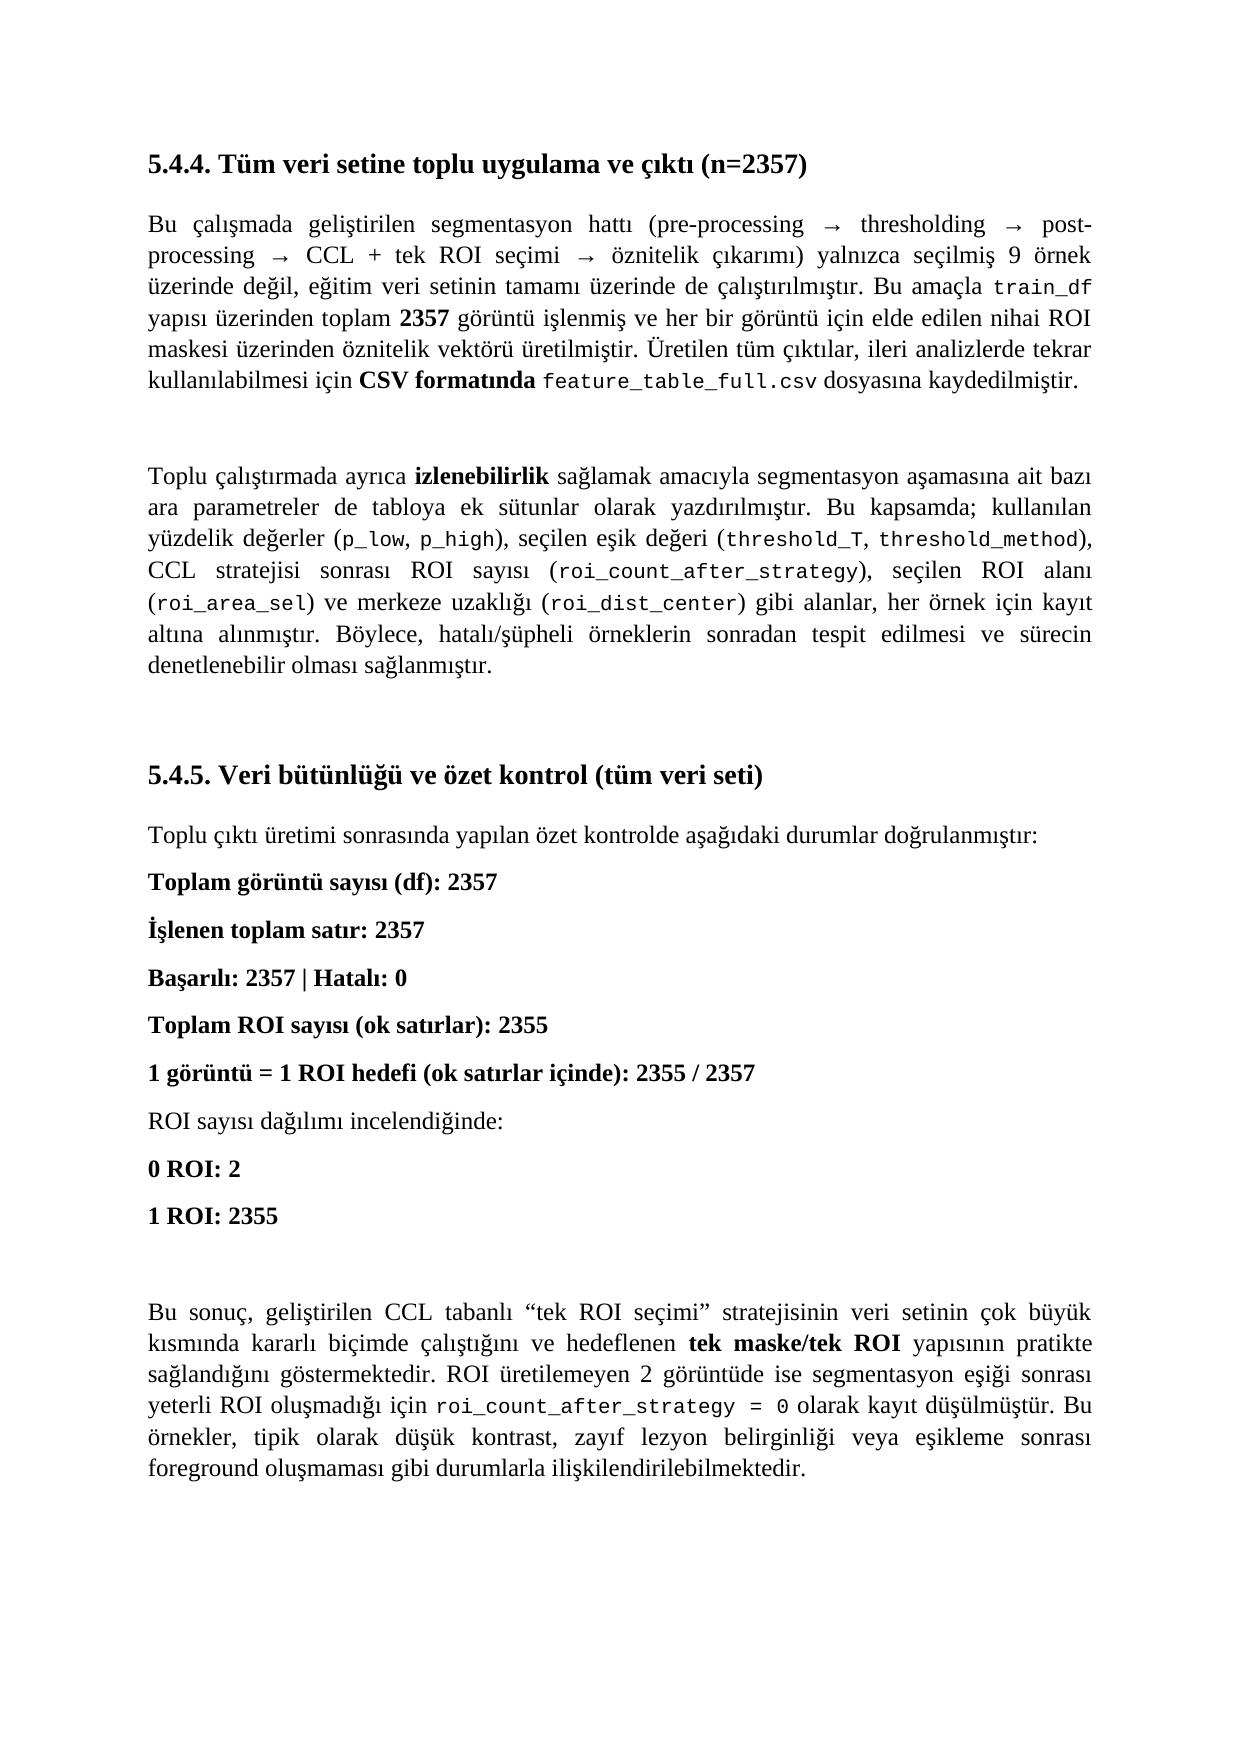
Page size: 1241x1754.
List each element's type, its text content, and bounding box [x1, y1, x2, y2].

text Toplu çıktı üretimi sonrasında yapılan özet kontrolde aşağıdaki durumlar doğrulanmıştır: [148, 820, 1093, 848]
text Toplam ROI sayısı (ok satırlar): 2355 [148, 1011, 1093, 1039]
text 1 görüntü = 1 ROI hedefi (ok satırlar içinde): 2355 / 2357 [148, 1058, 1093, 1087]
subtitle 5.4.5. Veri bütünlüğü ve özet kontrol (tüm veri seti) [148, 758, 1093, 791]
text Bu çalışmada geliştirilen segmentasyon hattı (pre-processing → thresholding → post-processing → CCL + tek ROI seçimi → öznitelik çıkarımı) yalnızca seçilmiş 9 örnek üzerinde değil, eğitim veri setinin tamamı üzerinde de çalıştırılmıştır. Bu amaçla train_df yapısı üzerinden toplam 2357 görüntü işlenmiş ve her bir görüntü için elde edilen nihai ROI maskesi üzerinden öznitelik vektörü üretilmiştir. Üretilen tüm çıktılar, ileri analizlerde tekrar kullanılabilmesi için CSV formatında feature_table_full.csv dosyasına kaydedilmiştir. [148, 209, 1093, 395]
text Toplu çalıştırmada ayrıca izlenebilirlik sağlamak amacıyla segmentasyon aşamasına ait bazı ara parametreler de tabloya ek sütunlar olarak yazdırılmıştır. Bu kapsamda; kullanılan yüzdelik değerler (p_low, p_high), seçilen eşik değeri (threshold_T, threshold_method), CCL stratejisi sonrası ROI sayısı (roi_count_after_strategy), seçilen ROI alanı (roi_area_sel) ve merkeze uzaklığı (roi_dist_center) gibi alanlar, her örnek için kayıt altına alınmıştır. Böylece, hatalı/şüpheli örneklerin sonradan tespit edilmesi ve sürecin denetlenebilir olması sağlanmıştır. [148, 461, 1093, 679]
subtitle 5.4.4. Tüm veri setine toplu uygulama ve çıktı (n=2357) [148, 148, 1093, 180]
text Toplam görüntü sayısı (df): 2357 [148, 867, 1093, 896]
text 0 ROI: 2 [148, 1154, 1093, 1182]
text İşlenen toplam satır: 2357 [148, 915, 1093, 944]
text 1 ROI: 2355 [148, 1201, 1093, 1230]
text Bu sonuç, geliştirilen CCL tabanlı “tek ROI seçimi” stratejisinin veri setinin çok büyük kısmında kararlı biçimde çalıştığını ve hedeflenen tek maske/tek ROI yapısının pratikte sağlandığını göstermektedir. ROI üretilemeyen 2 görüntüde ise segmentasyon eşiği sonrası yeterli ROI oluşmadığı için roi_count_after_strategy = 0 olarak kayıt düşülmüştür. Bu örnekler, tipik olarak düşük kontrast, zayıf lezyon belirginliği veya eşikleme sonrası foreground oluşmaması gibi durumlarla ilişkilendirilebilmektedir. [148, 1297, 1093, 1482]
text Başarılı: 2357 | Hatalı: 0 [148, 963, 1093, 992]
text ROI sayısı dağılımı incelendiğinde: [148, 1106, 1093, 1135]
